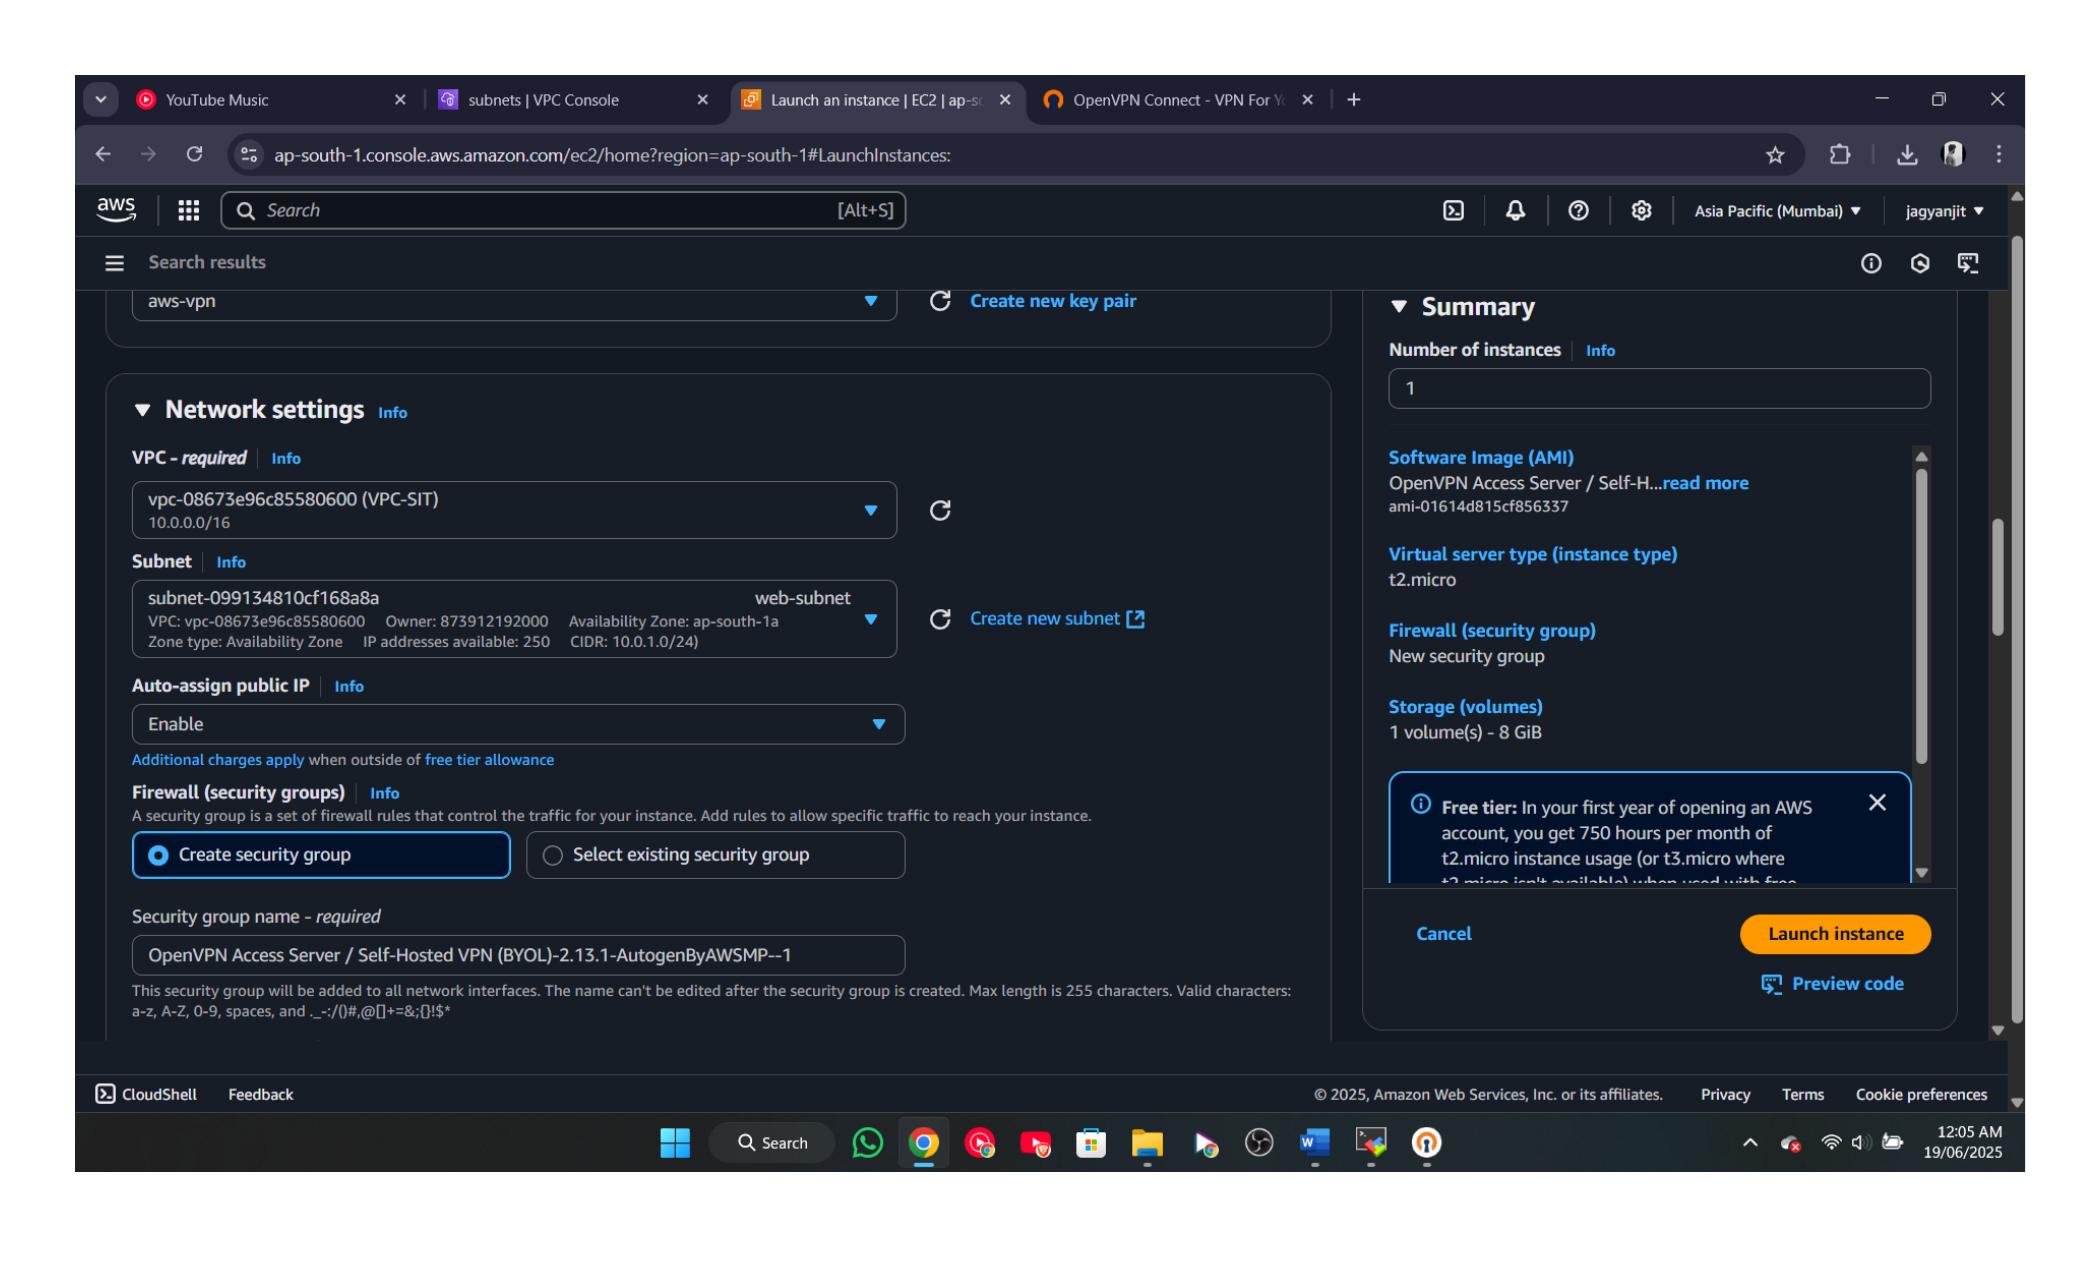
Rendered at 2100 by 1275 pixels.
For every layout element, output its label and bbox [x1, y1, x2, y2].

picture [75, 75, 2026, 1172]
